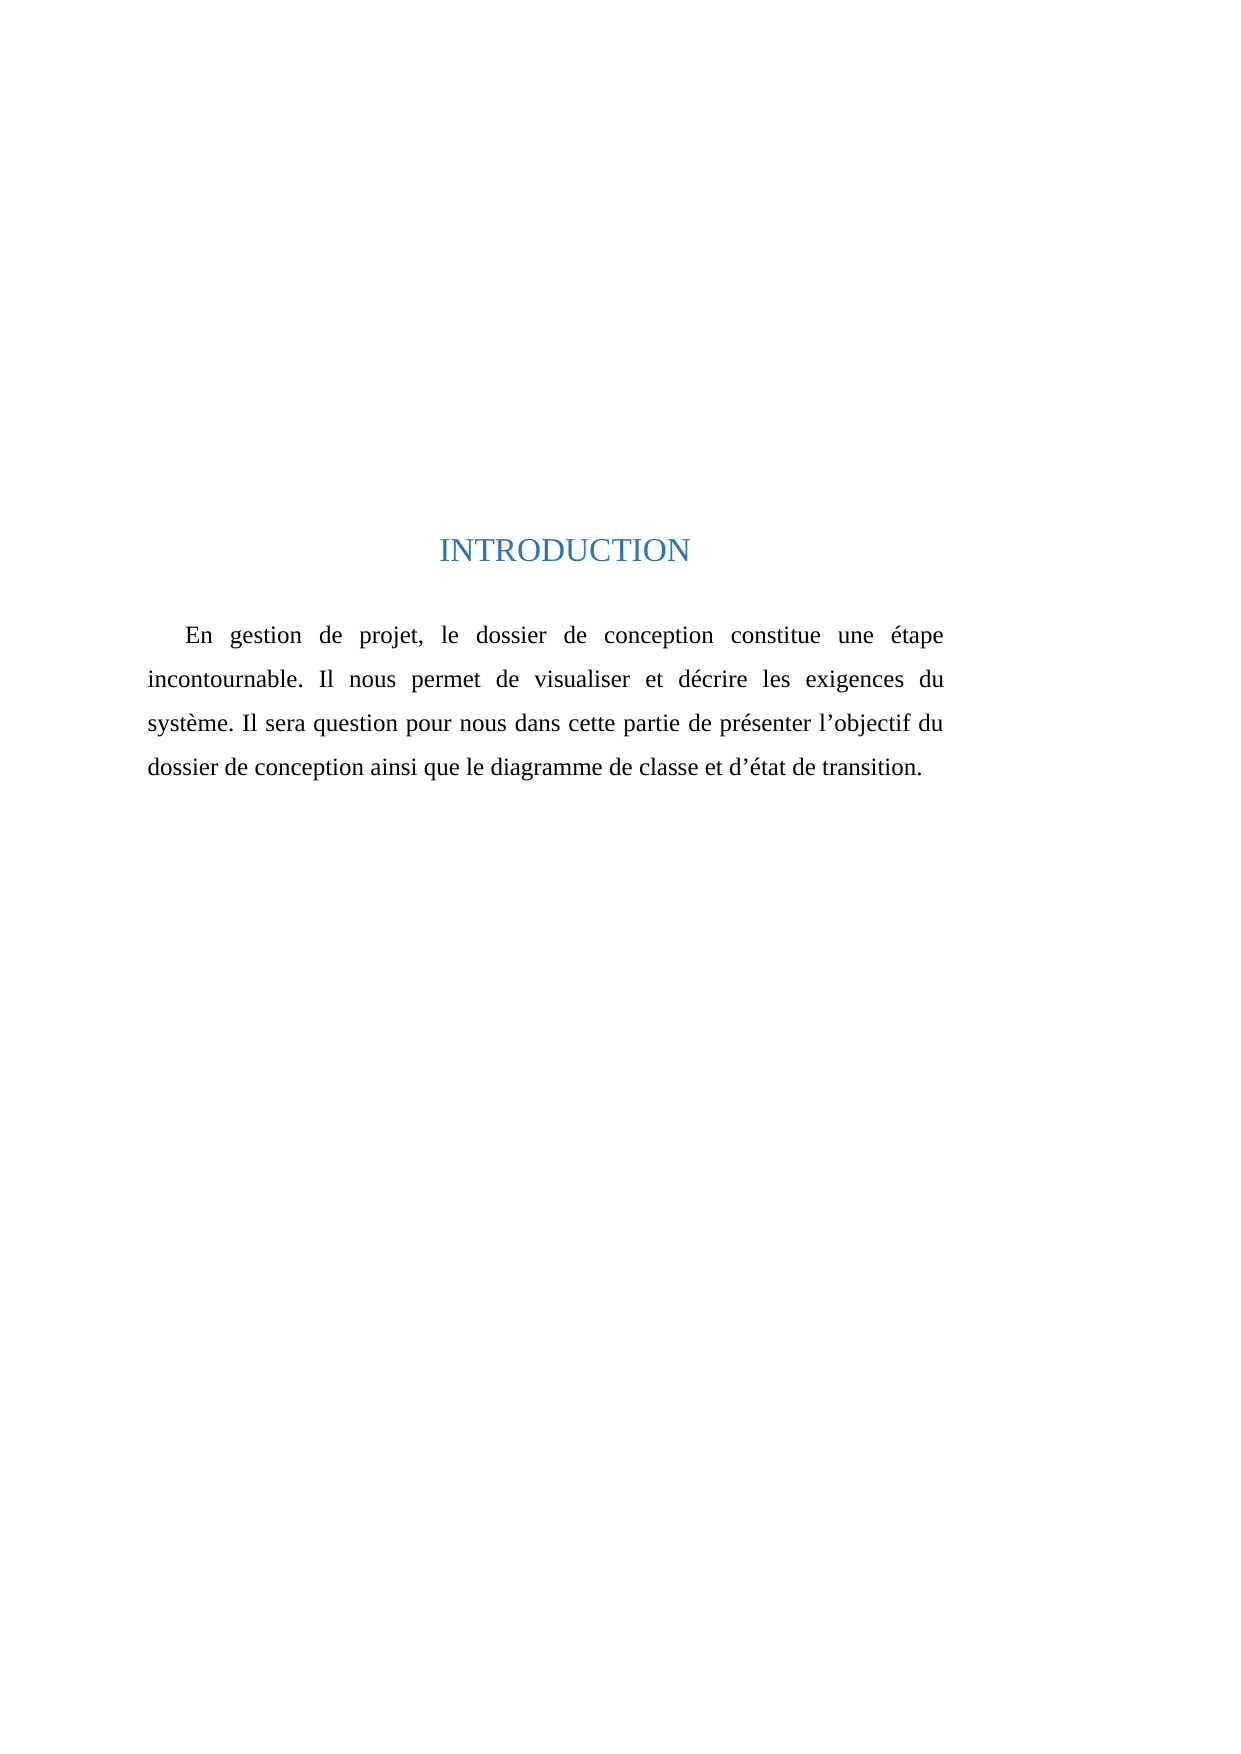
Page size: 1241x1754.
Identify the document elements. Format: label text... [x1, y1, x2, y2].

text En gestion de projet, le dossier de conception constitue une étape incontournable. Il nous permet de visualiser et décrire les exigences du système. Il sera question pour nous dans cette partie de présenter l’objectif du dossier de conception ainsi que le diagramme de classe et d’état de transition. [147, 620, 945, 780]
text INTRODUCTION [147, 530, 1093, 568]
